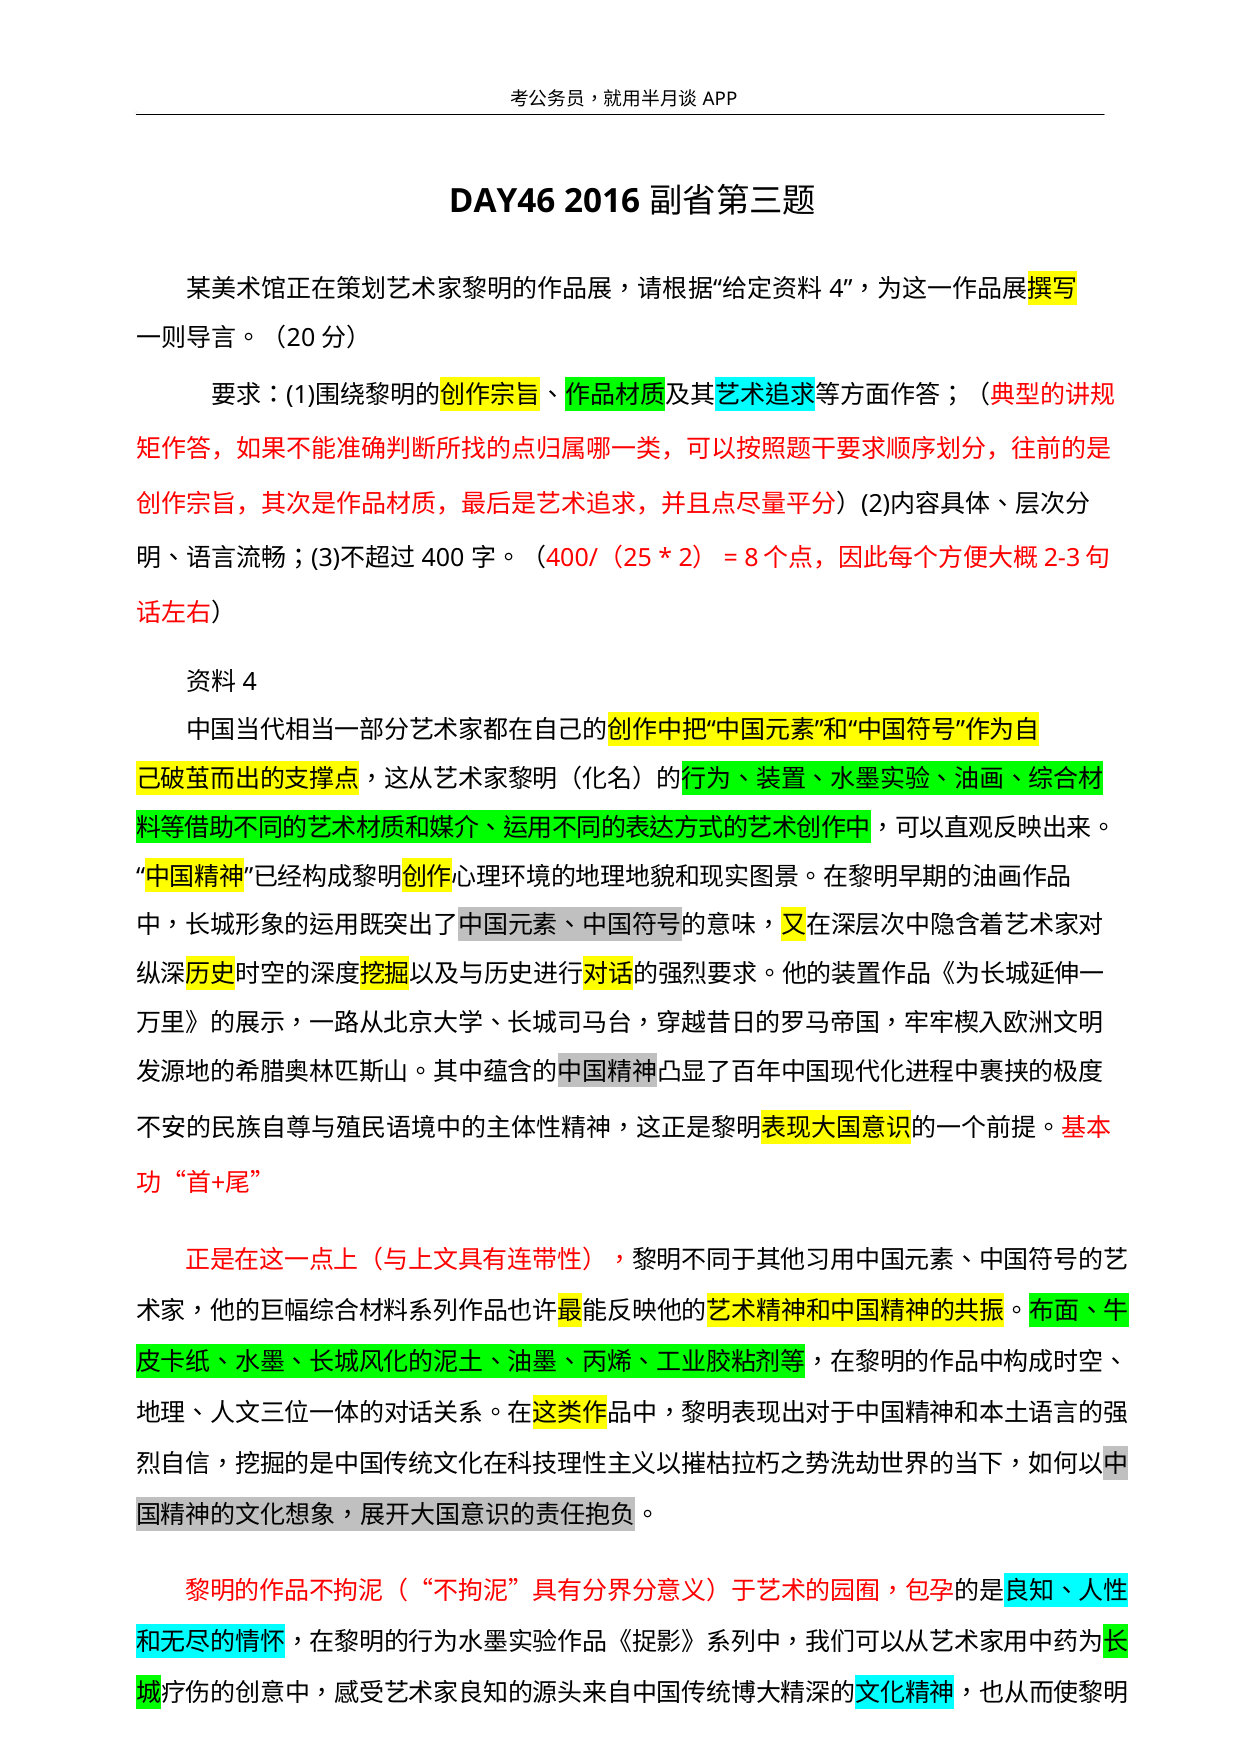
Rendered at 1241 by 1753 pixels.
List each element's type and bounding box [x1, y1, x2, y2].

picture [133, 110, 449, 117]
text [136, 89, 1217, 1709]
